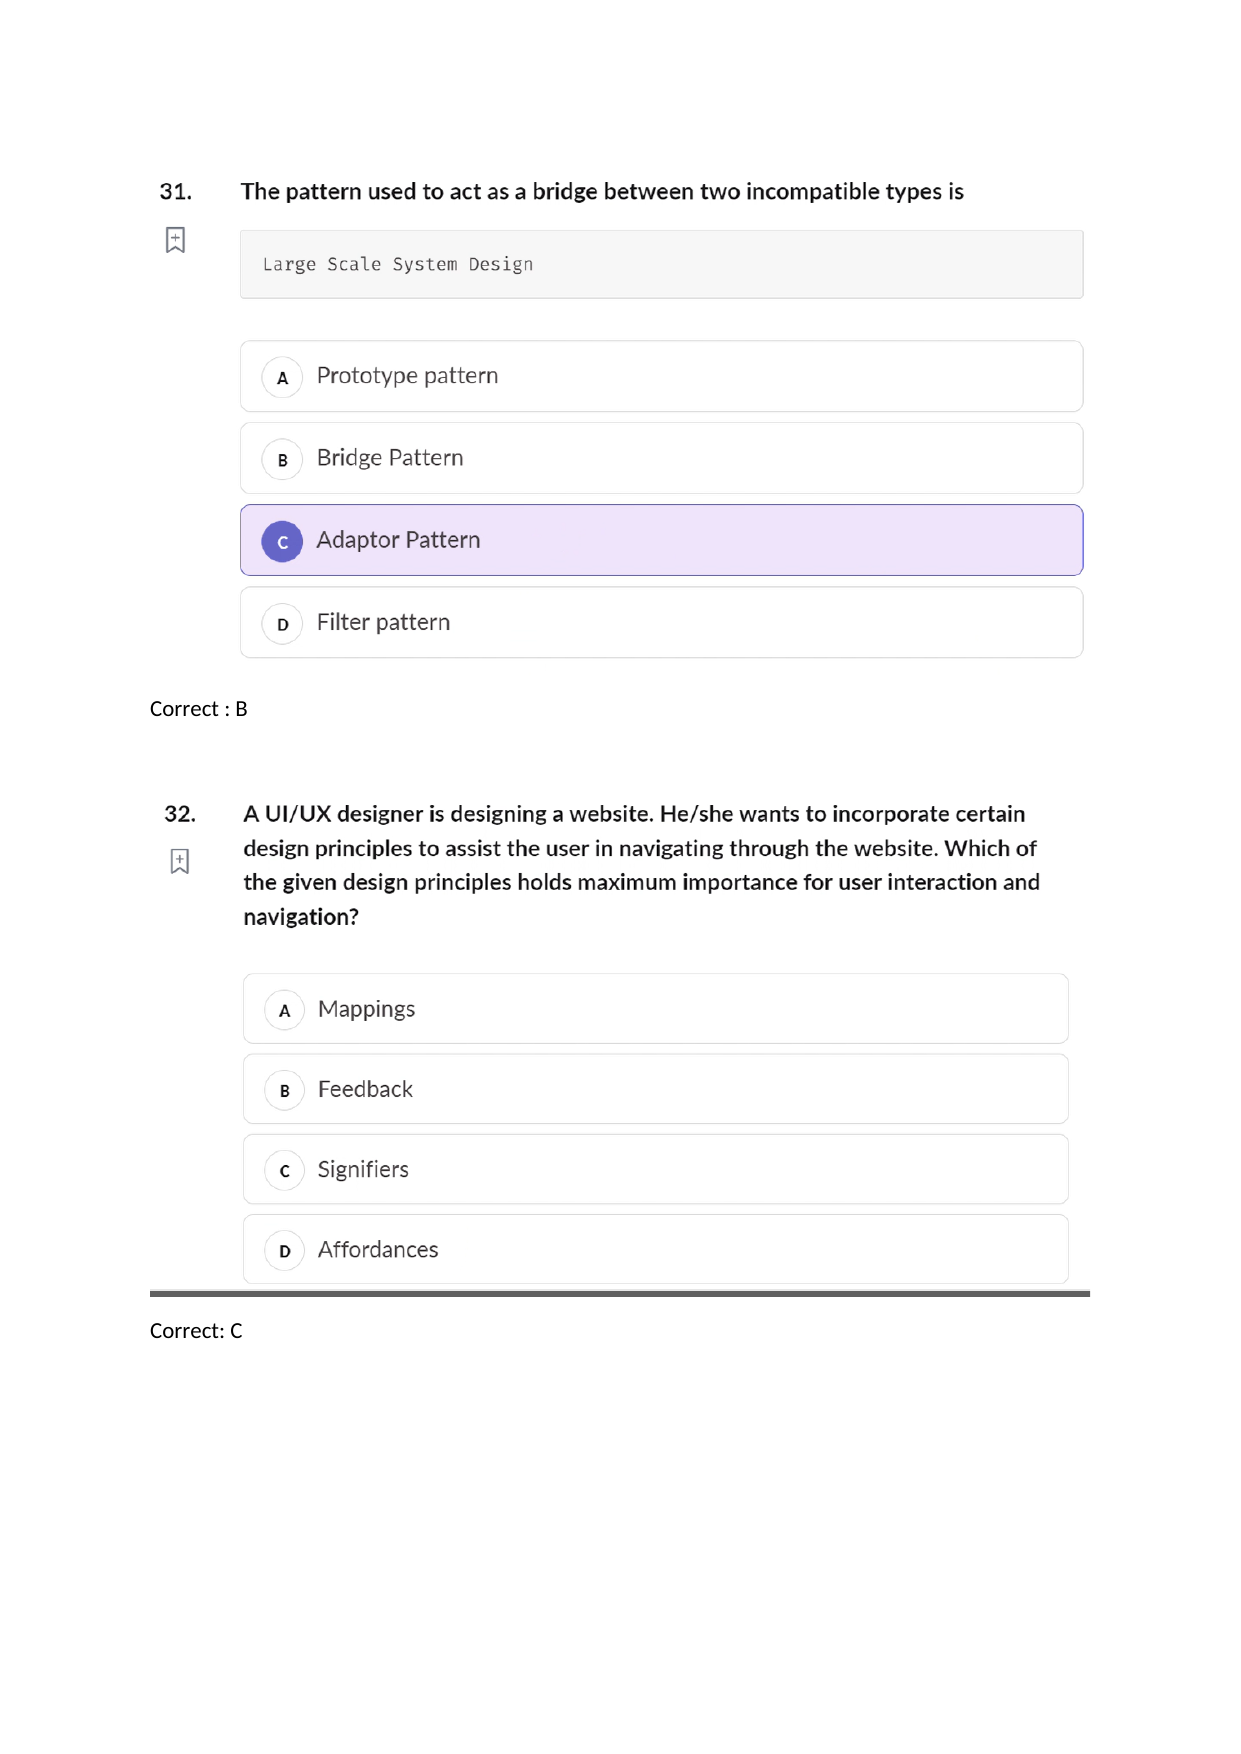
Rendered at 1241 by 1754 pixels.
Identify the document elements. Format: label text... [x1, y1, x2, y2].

text Correct: C [150, 1316, 1090, 1344]
picture [150, 150, 1091, 676]
picture [150, 788, 1091, 1297]
text Correct : B [150, 694, 1090, 722]
